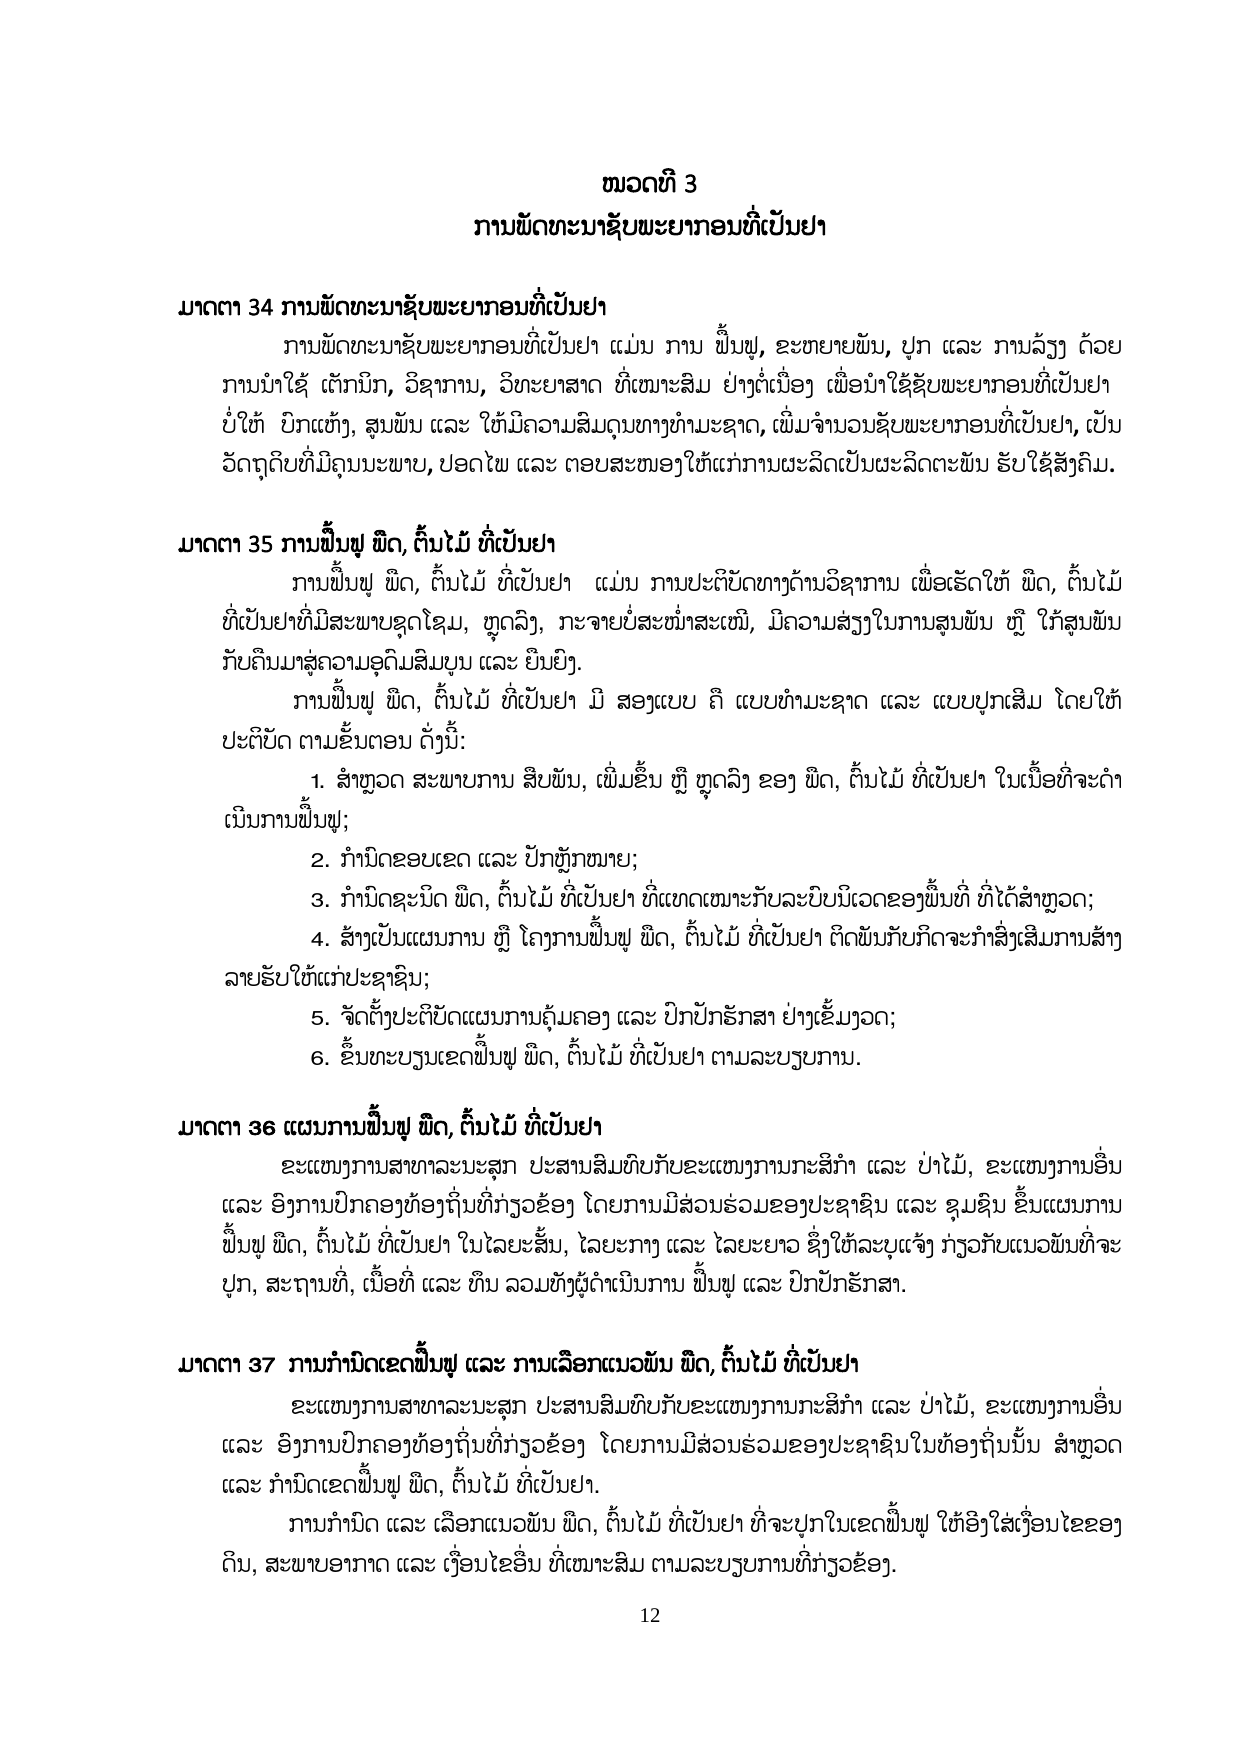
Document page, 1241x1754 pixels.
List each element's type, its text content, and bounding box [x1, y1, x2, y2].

list ກຳນົດຊະນິດ ພືດ, ຕົ້ນໄມ້ ທີ່ເປັນຢາ ທີ່ແທດເໝາະກັບລະບົບນິເວດຂອງພື້ນທີ່ ທີ່ໄດ້ສຳຫຼວດ; [310, 880, 1122, 919]
text ການ​ຟື້ນ​ຟູ ພືດ, ຕົ້ນໄມ້ ທີ່ເປັນຢາ ​ ແມ່ນ ການປະຕິບັດທາງດ້ານວິຊາການ ເພື່ອເຮັດໃຫ້ ພືດ, ຕົ້ນໄມ້ ທີ່ເປັນຢາທີ່ມີສະພາບຊຸດໂຊມ, ຫຼຸດລົງ, ກະຈາຍບໍ່ສະໝ່ຳສະເໝີ, ມີຄວາມສ່ຽງໃນການສູນພັນ ຫຼື ໃກ້ສູນພັນກັບຄືນມາສູ່ຄວາມອຸດົມສົມບູນ ແລະ ຍືນຍົງ. [222, 564, 1122, 682]
text ຂະແໜງການສາທາລະນະສຸກ ປະສານ​ສົມທົບ​ກັບຂະແໜງການກະສິກໍາ ແລະ ປ່າໄມ້, ຂະ​ແໜງ​ການອື່ນ ແລະ ອົງການ​ປົກ​ຄອງ​ທ້ອງ​ຖິ່ນ​ທີ່ກ່ຽວຂ້ອງ​ ໂດຍການມີສ່ວນຮ່ວມຂອງປະຊາຊົນ ແລະ ຊຸມຊົນ ຂຶ້ນ​ແຜນການຟື້ນ​ຟູ ພືດ, ຕົ້ນໄມ້ ທີ່ເປັນຢາ ໃນໄລ​ຍະ​ສັ້ນ, ໄລ​ຍະ​ກາງ ແລະ ໄລ​ຍະ​ຍາວ ຊຶ່ງໃຫ້​ລະບຸ​ແຈ້ງ ກ່ຽວກັບແນວພັນທີ່​ຈະ​ປູກ, ສະ​ຖານ​ທີ່, ເນື້ອ​ທີ່​ ແລະ ທຶນ ລວມທັງຜູ້ດໍາເນີນການ ຟື້ນຟູ ​ແລະ ປົກປັກ​ຮັກ​ສາ. [222, 1147, 1122, 1305]
text ມາດຕາ 37 ການກໍານົດເຂດຟື້ນຟູ ​ແລະ ການເລືອກແນວພັນ ພືດ, ຕົ້ນໄມ້ ທີ່ເປັນຢາ [177, 1344, 1122, 1384]
list ຂຶ້ນທະບຽນເຂດຟື້ນຟູ ພືດ, ຕົ້ນໄມ້ ທີ່ເປັນຢາ ຕາມລະບຽບການ. [310, 1038, 1122, 1077]
list ສໍາຫຼວດ ສະພາບການ ສືບພັນ, ເພີ່ມຂຶ້ນ ຫຼື ຫຼຸດລົງ ຂອງ ພືດ, ຕົ້ນໄມ້ ທີ່ເປັນຢາ ໃນເນື້ອທີ່ຈະດຳ ເນີນການຟື້ນຟູ; [224, 761, 1122, 840]
text ການພັດທະນາຊັບພະຍາກອນທີ່ເປັນຢາ [177, 205, 1122, 248]
text ມາດຕາ 36 ແຜນ​ການ​ຟື້ນ​ຟູ ພືດ, ຕົ້ນໄມ້ ທີ່ເປັນຢາ [177, 1108, 1122, 1147]
list ສ້າງເປັນແຜນການ ຫຼື ໂຄງການຟື້ນຟູ ພືດ, ຕົ້ນໄມ້ ທີ່ເປັນຢາ ຕິດພັນກັບກິດຈະກຳສົ່ງເສີມການສ້າງລາຍຮັບໃຫ້ແກ່ປະຊາຊົນ; [224, 919, 1122, 998]
text ມາດຕາ 35 ການຟື້ນຟູ ພືດ, ຕົ້ນໄມ້ ທີ່ເປັນຢາ [177, 524, 1122, 564]
text ມາດຕາ 34 ການພັດທະນາຊັບພະຍາກອນທີ່ເປັນຢາ [177, 288, 1122, 327]
text ການ​ກຳນົດ ​ແລະ ​ເລືອກແນວພັນ ພືດ, ຕົ້ນໄມ້ ທີ່ເປັນຢາ ທີ່​ຈະ​ປູກໃນເຂດຟື້ນຟູ ໃຫ້​ອີງໃສ່ເງື່ອນ​ໄຂຂອງດິນ, ສະພາບອາ​ກາດ ແລະ ເງື່ອນໄຂອື່ນ ທີ່ເໝາະສົມ ຕາມລະບຽບການທີ່ກ່ຽວຂ້ອງ. [222, 1506, 1122, 1584]
text ໝວດທີ 3 [177, 162, 1122, 205]
list ຈັດຕັ້ງປະຕິບັດແຜນການຄຸ້ມຄອງ ແລະ ປົກປັກຮັກສາ ຢ່າງເຂັ້ມງວດ; [310, 998, 1122, 1038]
text ການຟື້ນຟູ ພືດ, ຕົ້ນໄມ້ ທີ່ເປັນຢາ ມີ ສອງແບບ ຄື ແບບທຳມະຊາດ ແລະ ແບບປູກເສີມ ໂດຍໃຫ້ປະຕິບັດ ຕາມຂັ້ນຕອນ ດັ່ງນີ້: [222, 682, 1122, 761]
text ຂະແໜງການສາທາລະນະສຸກ ປະສານ​ສົມທົບ​ກັບຂະແໜງການກະສິກໍາ ແລະ ປ່າໄມ້, ຂະ​ແໜງ​ການອື່ນ ແລະ ອົງການປົກ​ຄອງ​ທ້ອງ​ຖິ່ນ​​ທີ່ກ່ຽວຂ້ອງ ໂດຍການມີສ່ວນຮ່ວມຂອງປະຊາຊົນໃນທ້ອງຖິ່ນນັ້ນ ສໍາຫຼວດ​​ ແລະ ກໍານົດ​ເຂດ​​ຟື້ນຟູ​ ພືດ, ຕົ້ນໄມ້ ທີ່ເປັນຢາ. [222, 1387, 1122, 1506]
list ກໍານົດຂອບເຂດ ແລະ ປັກຫຼັກໝາຍ; [310, 840, 1122, 880]
text ການພັດທະນາຊັບພະຍາກອນທີ່ເປັນຢາ ແມ່ນ ການ ຟື້ນຟູ, ຂະຫຍາຍພັນ, ປູກ ແລະ ການລ້ຽງ ດ້ວຍການນຳໃຊ້ ເຕັກນິກ, ວິຊາການ, ວິທະຍາສາດ ທີ່ເໝາະສົມ ຢ່າງຕໍ່ເນື່ອງ ເພື່ອ​ນຳ​ໃຊ້ຊັບພະຍາກອນທີ່ເປັນຢາ ​ບໍ່ໃຫ້​ ບົກ​ແຫ້ງ, ສູນພັນ ແລະ ໃຫ້ມີຄວາມສົມດຸນທາງທຳມະຊາດ, ເພີ່ມຈຳນວນຊັບພະຍາກອນທີ່ເປັນຢາ, ເປັນວັດຖຸດິບທີ່ມີຄຸນນະພາບ, ປອດໄພ ແລະ ຕອບສະໜອງໃຫ້ແກ່ການຜະລິດເປັນຜະລິດຕະພັນ ຮັບໃຊ້ສັງຄົມ. [222, 327, 1122, 485]
